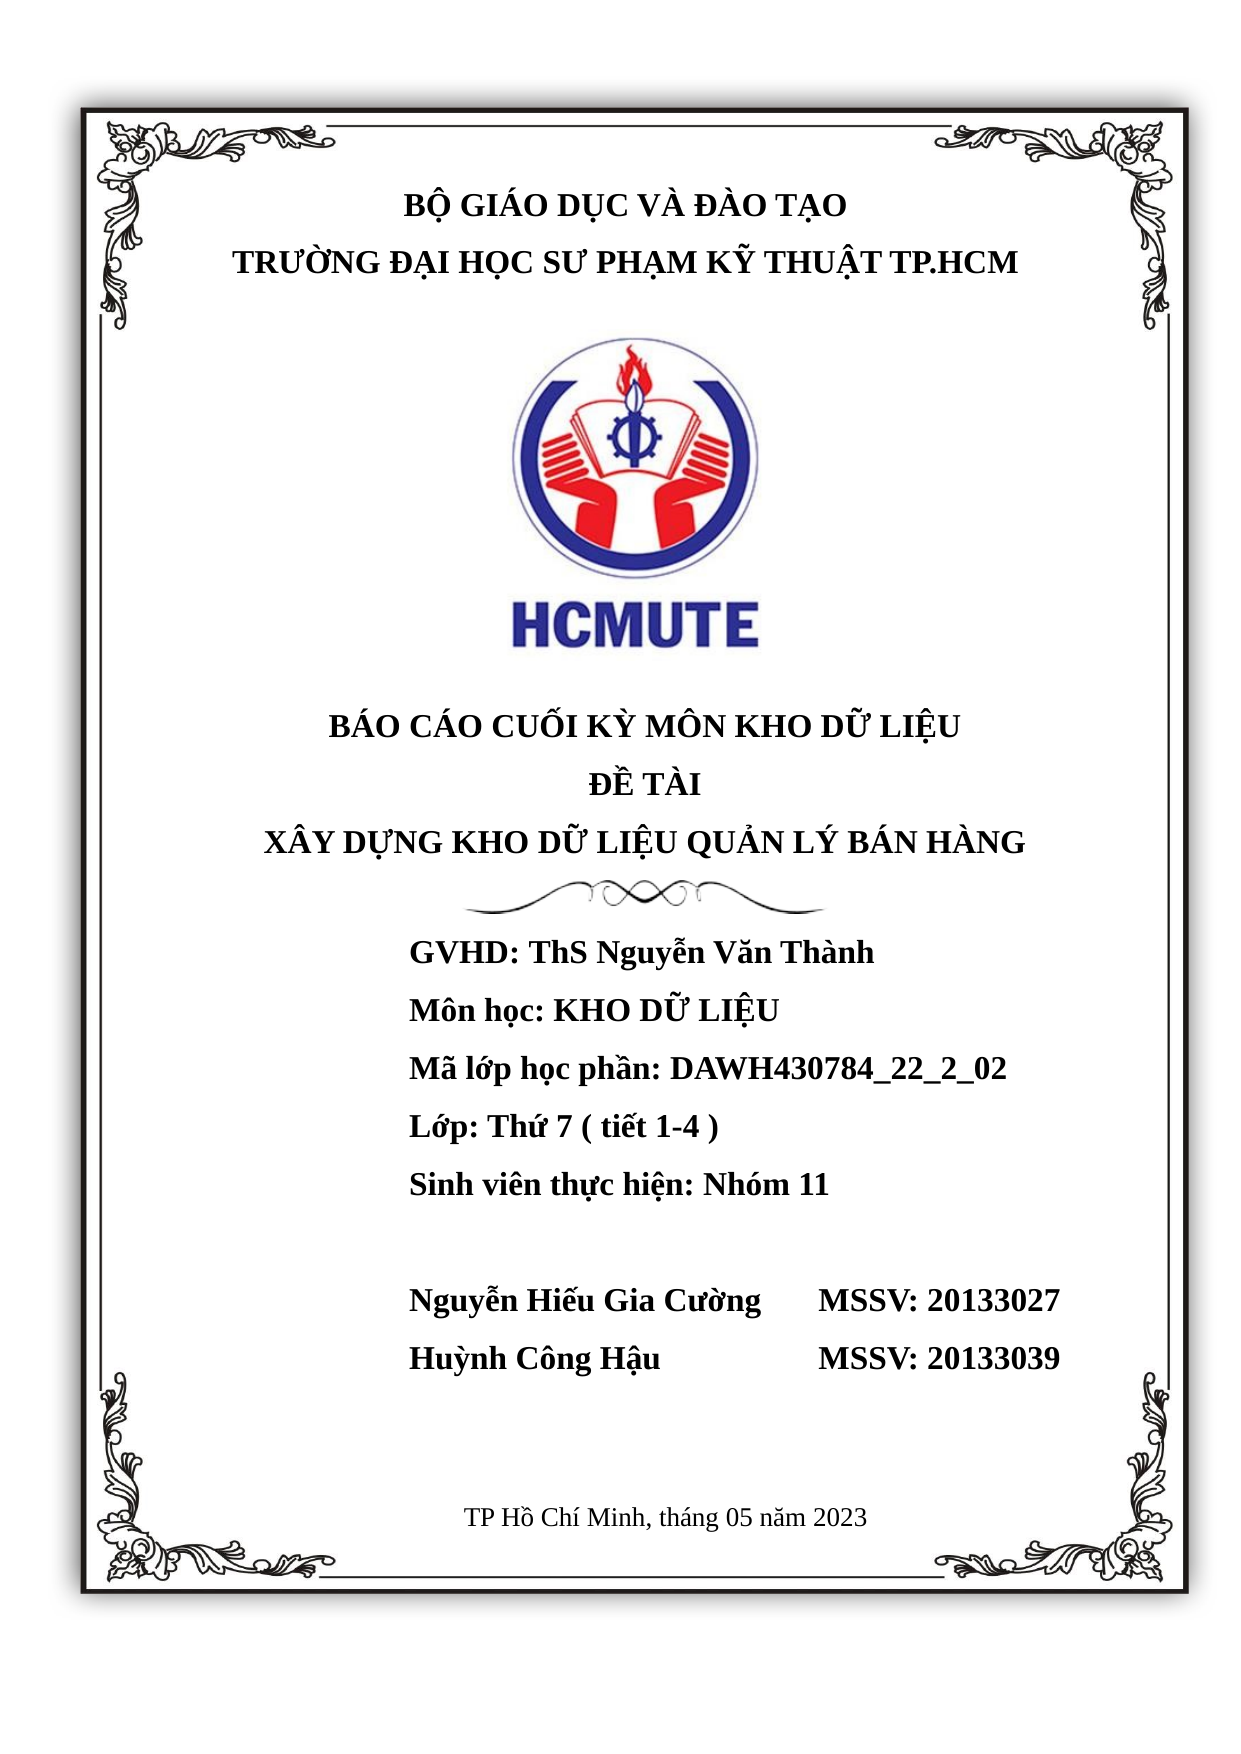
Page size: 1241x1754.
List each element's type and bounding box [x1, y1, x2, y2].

picture [80, 107, 1189, 1594]
